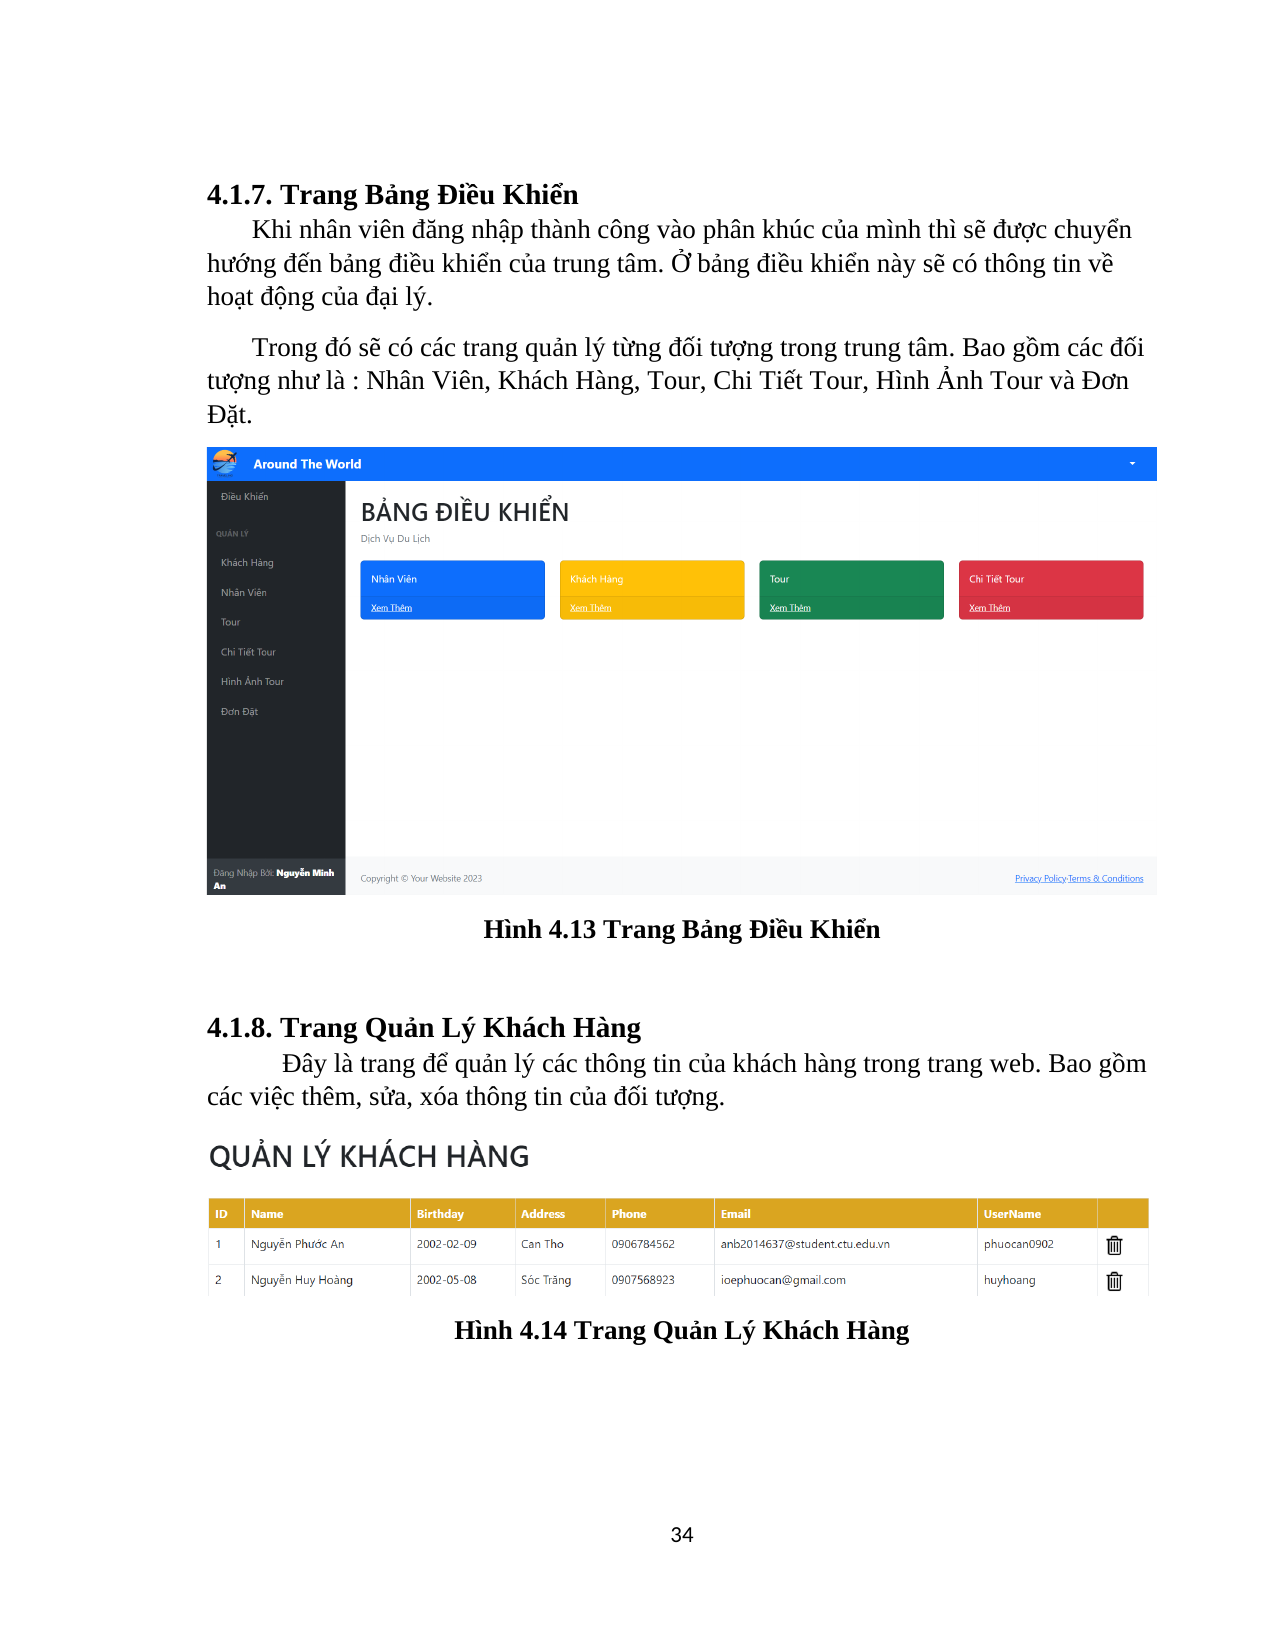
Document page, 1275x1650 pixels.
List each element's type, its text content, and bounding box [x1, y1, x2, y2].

picture [206, 1130, 1157, 1296]
text Hình 4.14 Trang Quản Lý Khách Hàng [207, 1314, 1157, 1345]
picture [206, 447, 1157, 895]
subtitle 4.1.8. Trang Quản Lý Khách Hàng [207, 1011, 1157, 1044]
text Hình 4.13 Trang Bảng Điều Khiển [207, 913, 1157, 945]
subtitle 4.1.7. Trang Bảng Điều Khiển [207, 177, 1157, 211]
text Trong đó sẽ có các trang quản lý từng đối tượng trong trung tâm. Bao gồm các đối tượng như là : Nhân Viên, Khách Hàng, Tour, Chi Tiết Tour, Hình Ảnh Tour và Đơn Đặt. [207, 331, 1157, 429]
text Khi nhân viên đăng nhập thành công vào phân khúc của mình thì sẽ được chuyển hướng đến bảng điều khiển của trung tâm. Ở bảng điều khiển này sẽ có thông tin về hoạt động của đại lý. [207, 213, 1157, 312]
text Đây là trang để quản lý các thông tin của khách hàng trong trang web. Bao gồm các việc thêm, sửa, xóa thông tin của đối tượng. [207, 1047, 1157, 1111]
